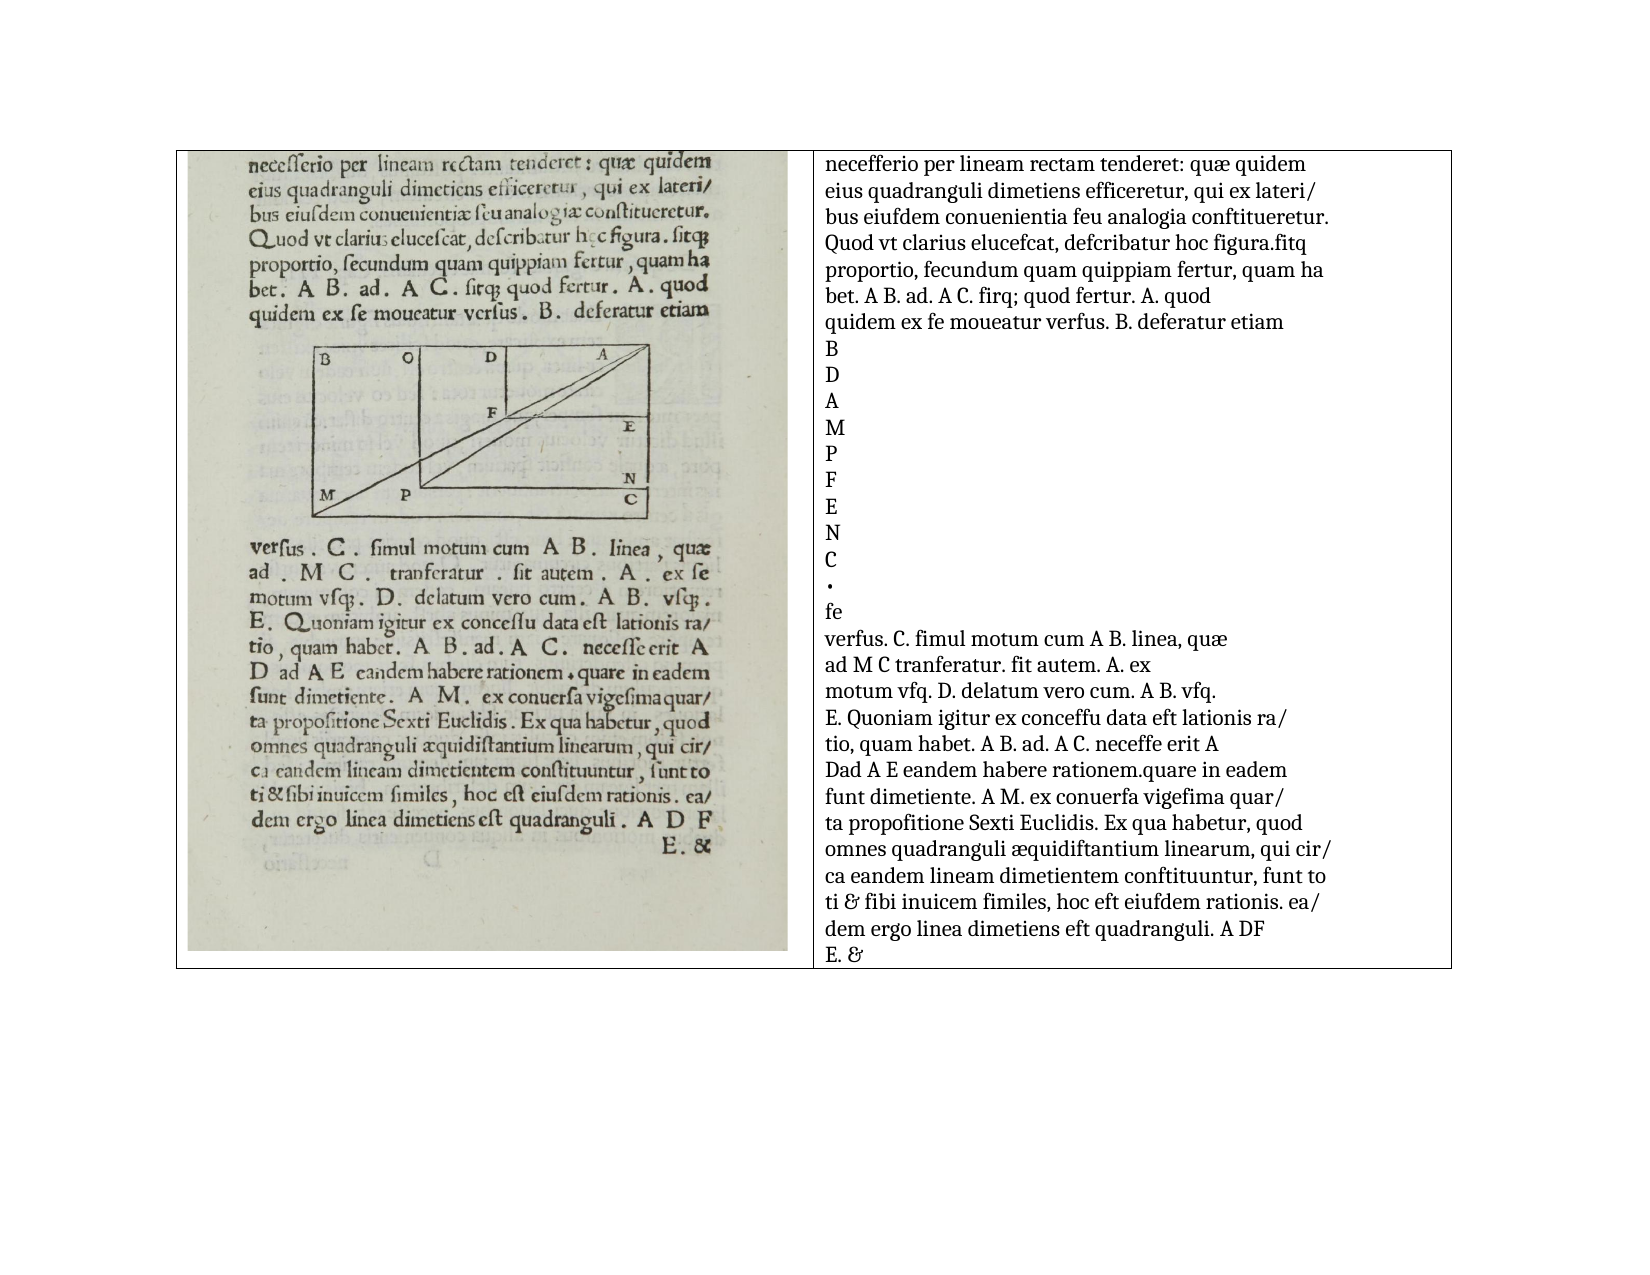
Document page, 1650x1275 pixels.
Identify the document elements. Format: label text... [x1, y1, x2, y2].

table_cell necefferio per lineam rectam tenderet: quæ quidem eius quadranguli dimetiens efficeretur, qui ex lateri/ bus eiufdem conuenientia feu analogia conftitueretur. Quod vt clarius elucefcat, defcribatur hoc figura.fitq proportio, fecundum quam quippiam fertur, quam ha bet. A B. ad. A C. firq; quod fertur. A. quod quidem ex fe moueatur verfus. B. deferatur etiam B D A M P F E N C • fe verfus. C. fimul motum cum A B. linea, quæ ad M C tranferatur. fit autem. A. ex motum vfq. D. delatum vero cum. A B. vfq. E. Quoniam igitur ex conceffu data eft lationis ra/ tio, quam habet. A B. ad. A C. neceffe erit A Dad A E eandem habere rationem.quare in eadem funt dimetiente. A M. ex conuerfa vigefima quar/ ta propofitione Sexti Euclidis. Ex qua habetur, quod omnes quadranguli æquidiftantium linearum, qui cir/ ca eandem lineam dimetientem conftituuntur, funt to ti & fibi inuicem fimiles, hoc eft eiufdem rationis. ea/ dem ergo linea dimetiens eft quadranguli. A DF E. & [814, 151, 1451, 968]
table_cell [177, 151, 813, 968]
picture [187, 151, 788, 951]
